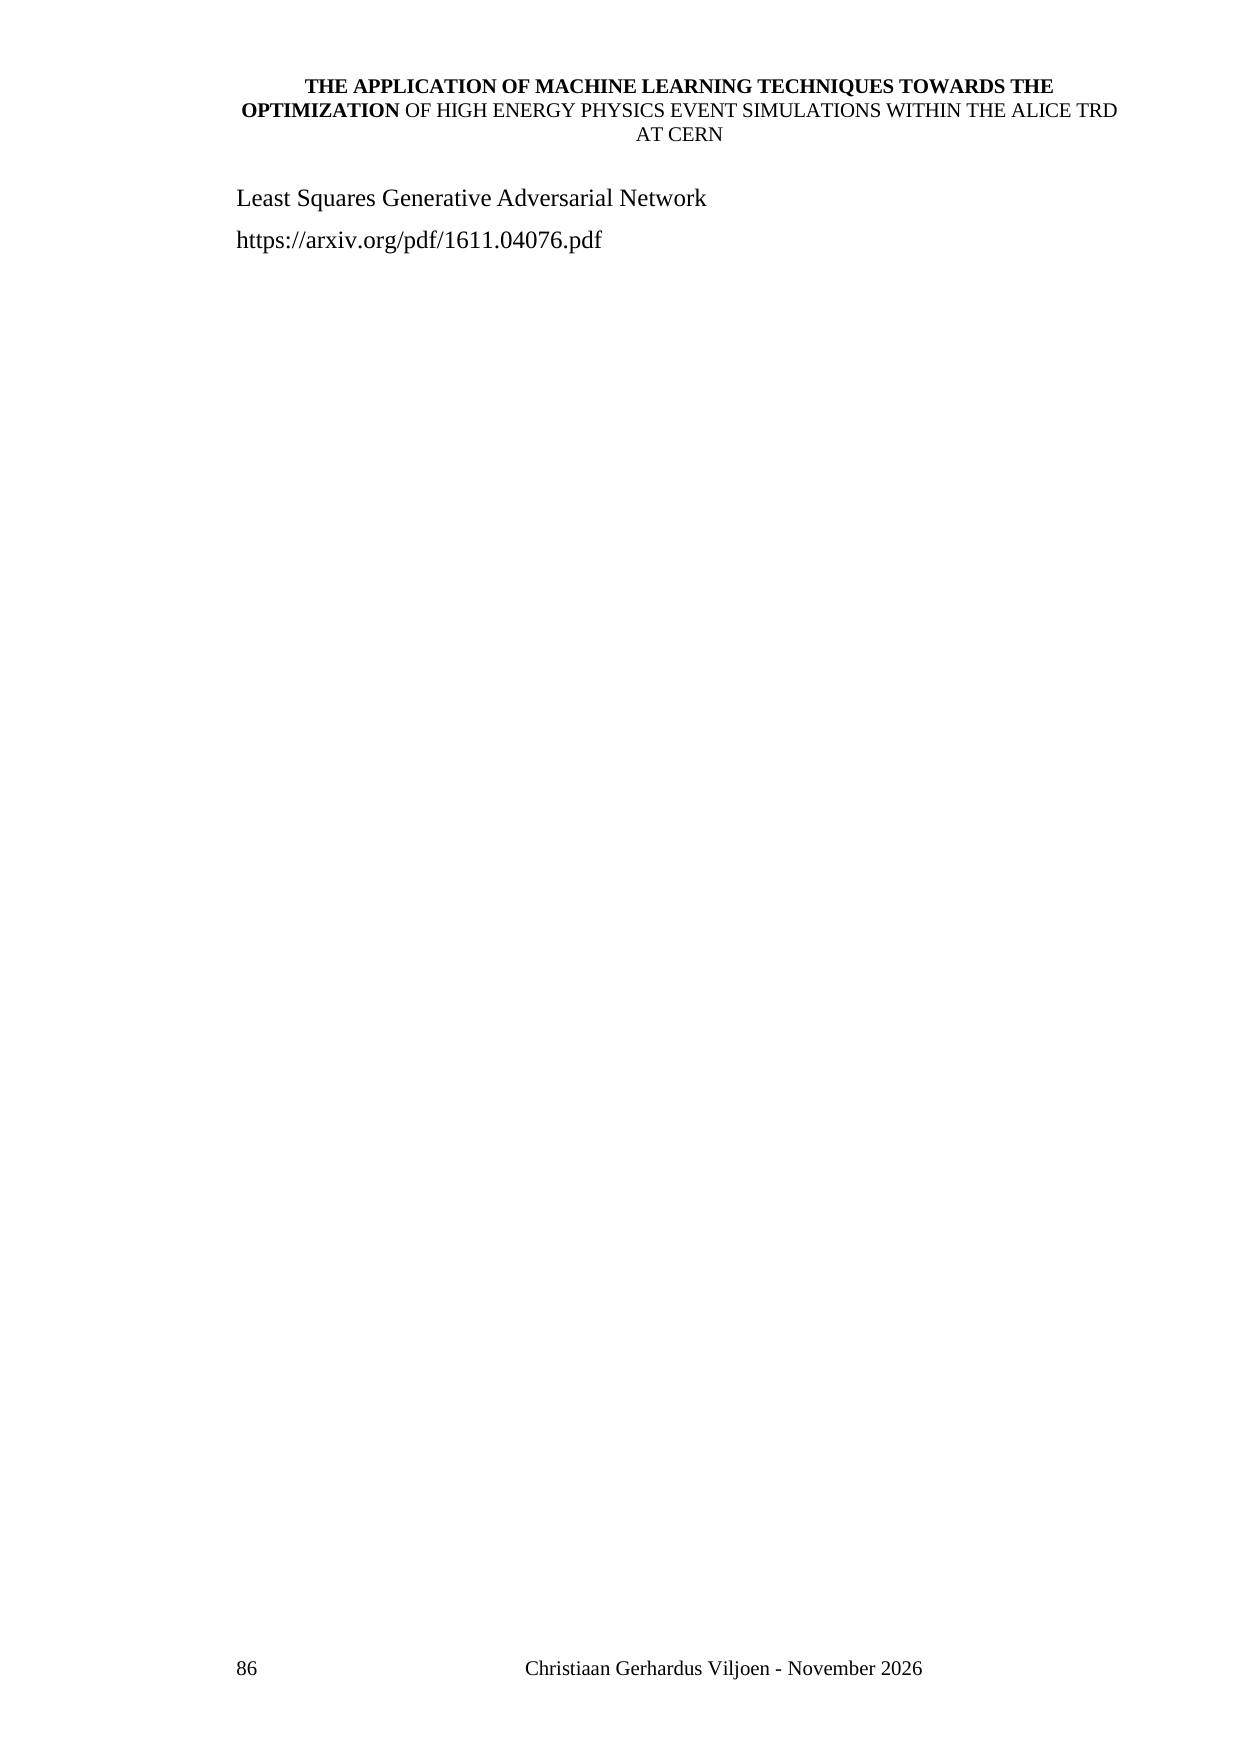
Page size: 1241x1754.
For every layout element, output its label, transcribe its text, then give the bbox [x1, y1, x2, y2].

text https://arxiv.org/pdf/1611.04076.pdf [236, 225, 1122, 253]
subtitle Least Squares Generative Adversarial Network [236, 183, 1122, 212]
